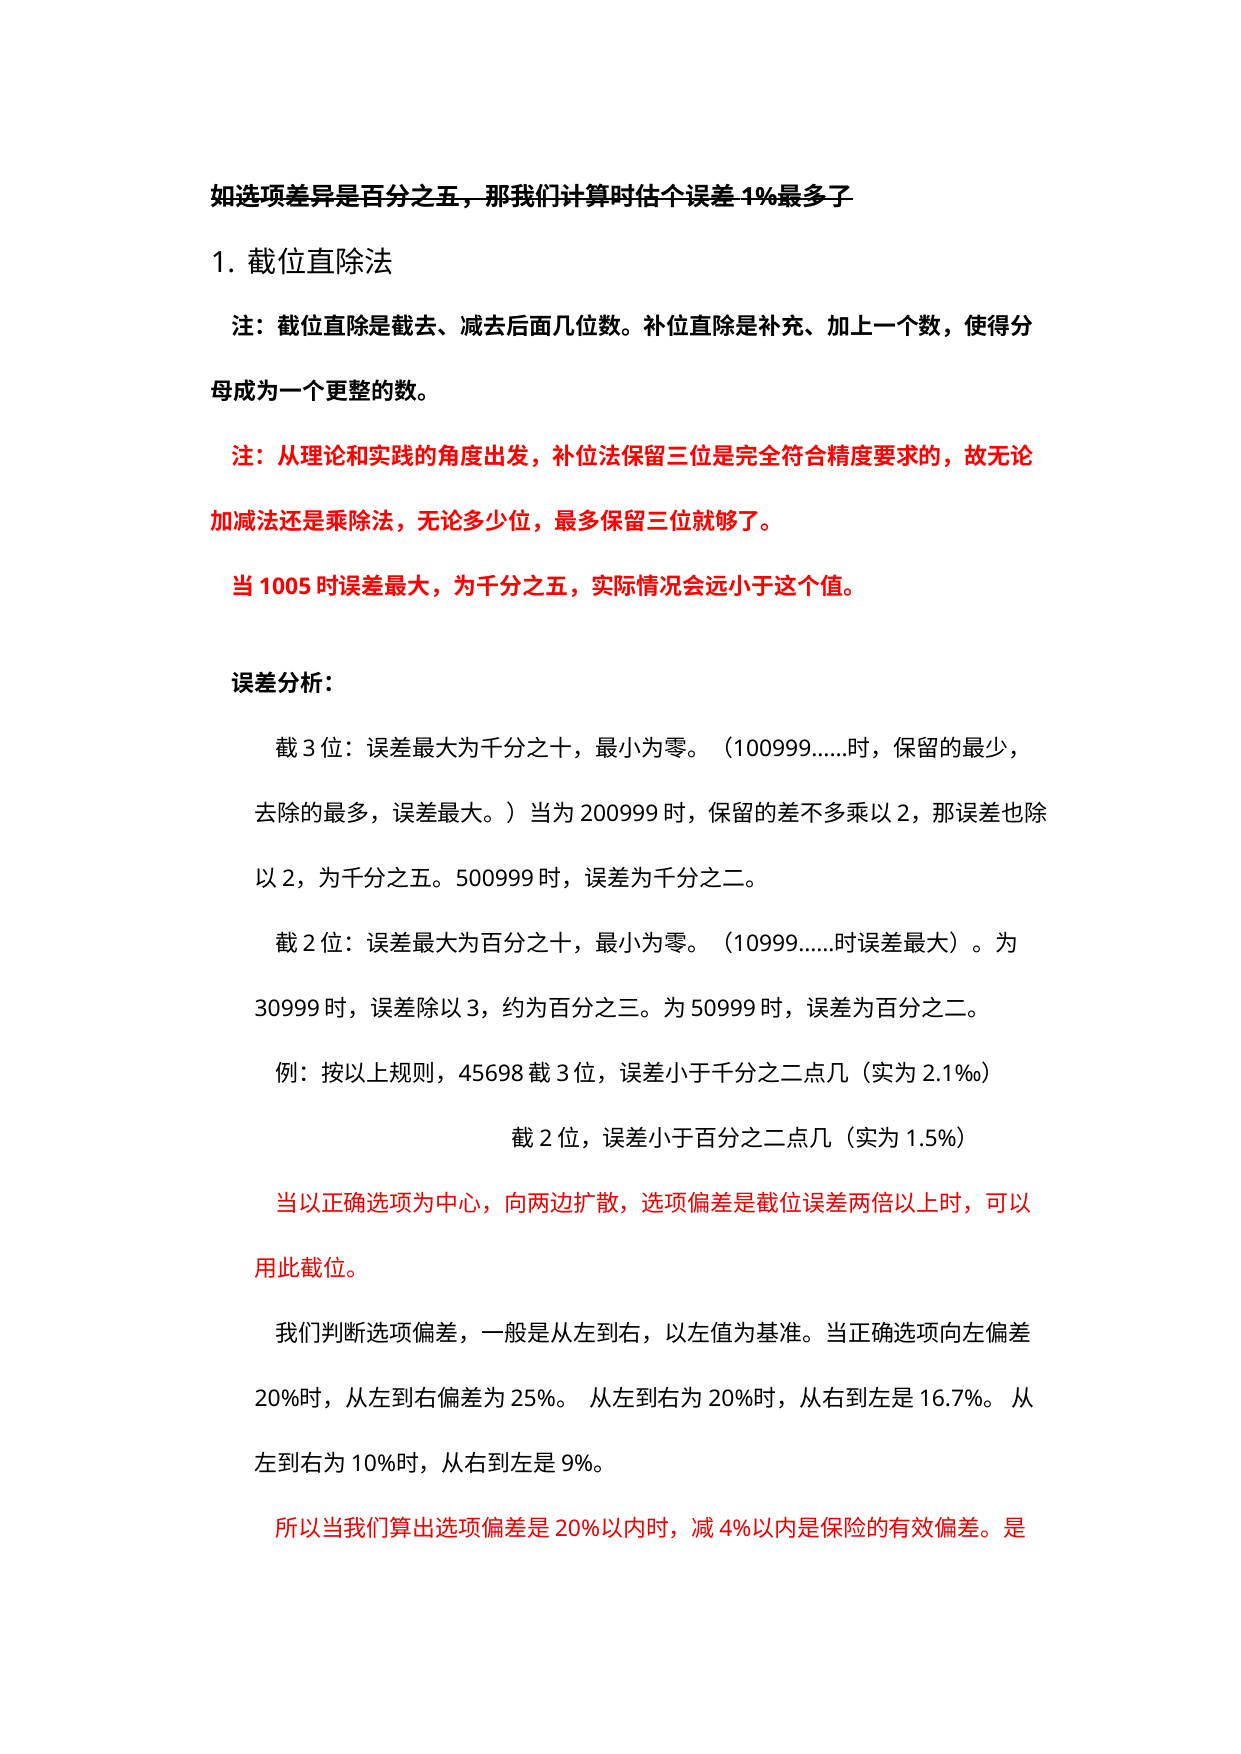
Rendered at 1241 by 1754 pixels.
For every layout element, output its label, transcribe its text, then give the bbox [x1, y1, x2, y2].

text 当1005时误差最大，为千分之五，实际情况会远小于这个值。 [211, 552, 1053, 617]
text 注：从理论和实践的角度出发，补位法保留三位是完全符合精度要求的，故无论加减法还是乘除法，无论多少位，最多保留三位就够了。 [211, 422, 1053, 552]
text 截3位：误差最大为千分之十，最小为零。（100999……时，保留的最少，去除的最多，误差最大。）当为200999时，保留的差不多乘以2，那误差也除以2，为千分之五。500999时，误差为千分之二。 [254, 714, 1053, 909]
text 例：按以上规则，45698截3位，误差小于千分之二点几（实为2.1‰） [254, 1039, 1053, 1104]
text 当以正确选项为中心，向两边扩散，选项偏差是截位误差两倍以上时，可以用此截位。 [254, 1169, 1053, 1299]
text 注：截位直除是截去、减去后面几位数。补位直除是补充、加上一个数，使得分母成为一个更整的数。 [211, 292, 1053, 422]
text 我们判断选项偏差，一般是从左到右，以左值为基准。当正确选项向左偏差20%时，从左到右偏差为25%。 从左到右为20%时，从右到左是16.7%。 从左到右为10%时，从右到左是9%。 [254, 1299, 1053, 1494]
text 截2位，误差小于百分之二点几（实为1.5%） [254, 1104, 1053, 1169]
text 截2位：误差最大为百分之十，最小为零。（10999……时误差最大）。为30999时，误差除以3，约为百分之三。为50999时，误差为百分之二。 [254, 909, 1053, 1039]
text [254, 1494, 1053, 1559]
text 误差分析： [211, 649, 1053, 714]
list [211, 162, 1053, 227]
list 截位直除法 [211, 227, 1053, 292]
